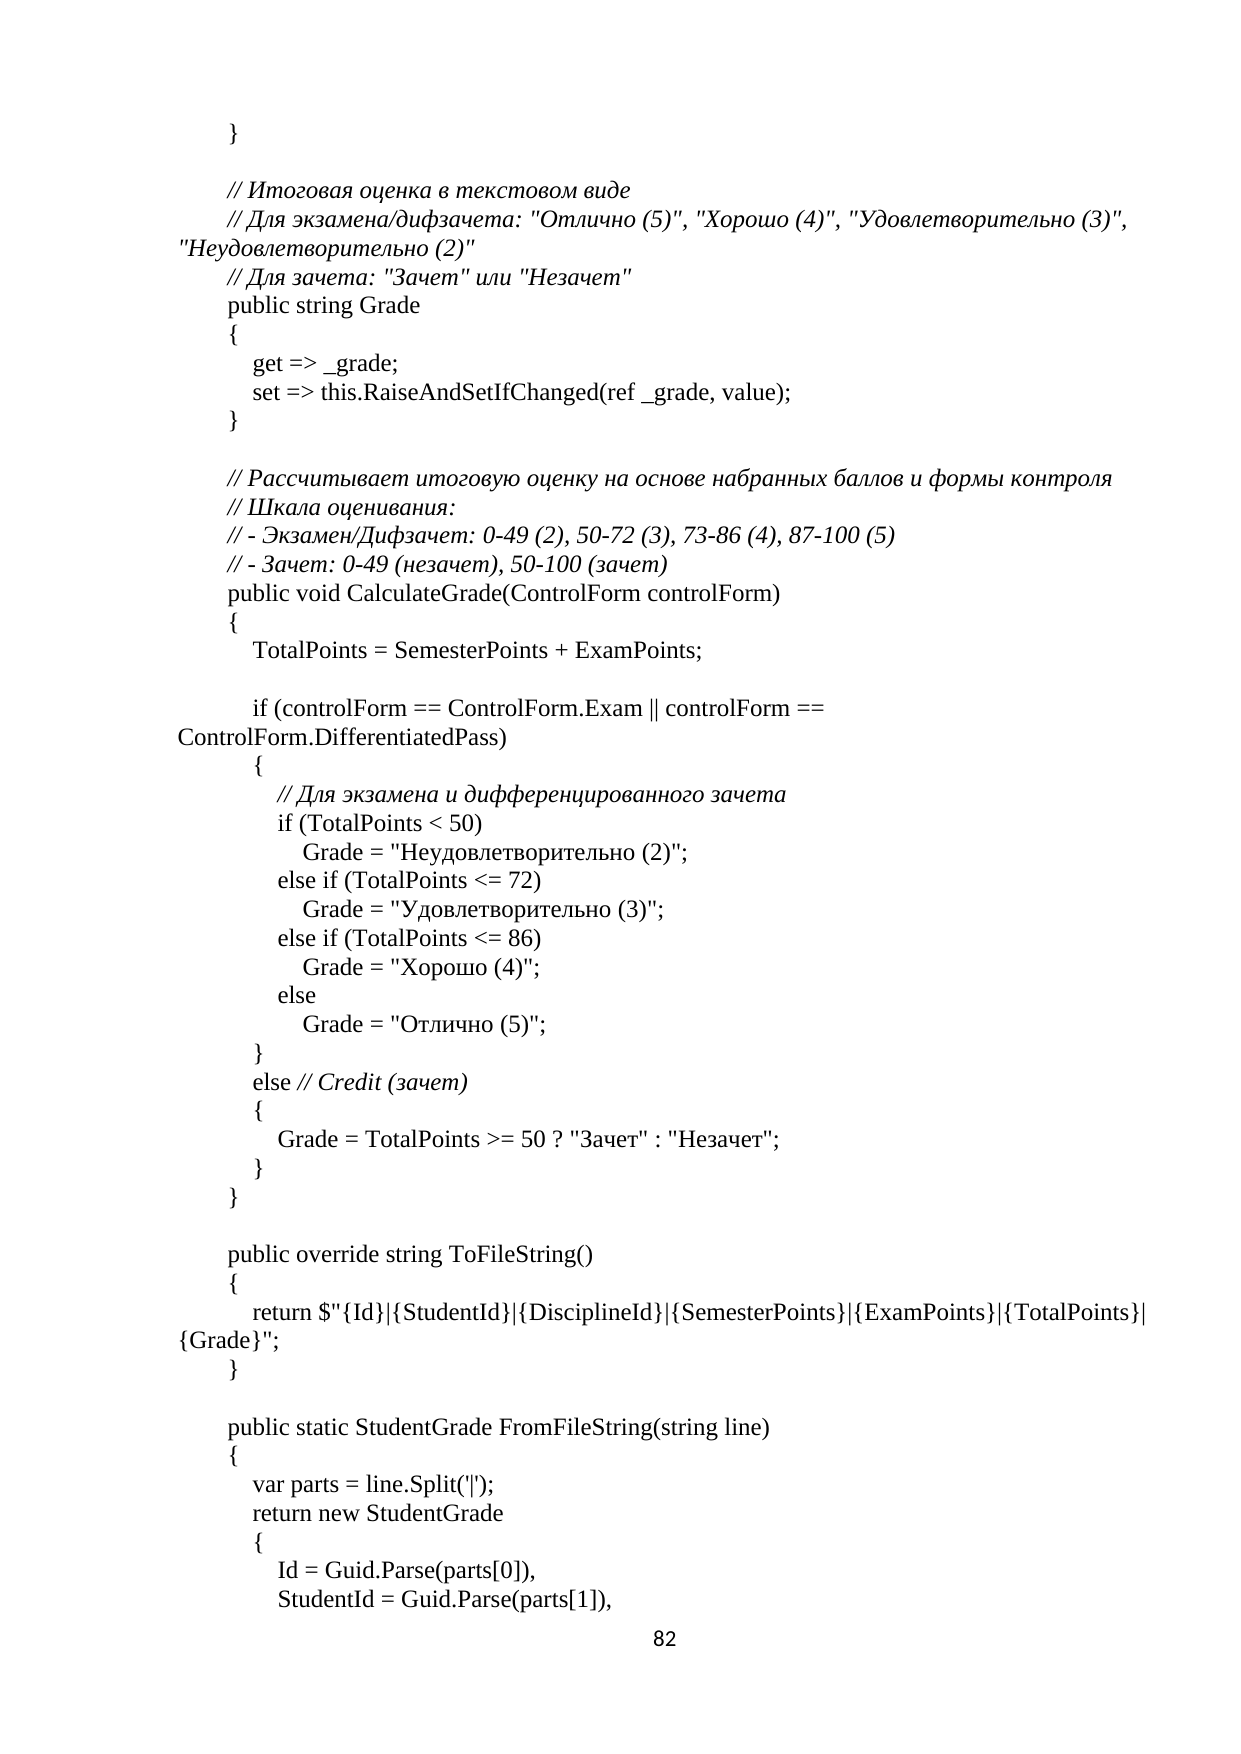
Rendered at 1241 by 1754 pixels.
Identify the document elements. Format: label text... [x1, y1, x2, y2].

text TotalPoints = SemesterPoints + ExamPoints; [177, 636, 1152, 664]
text StudentId = Guid.Parse(parts[1]), [177, 1584, 1152, 1613]
text Id = Guid.Parse(parts[0]), [177, 1556, 1152, 1584]
text set => this.RaiseAndSetIfChanged(ref _grade, value); [177, 377, 1152, 406]
text // Рассчитывает итоговую оценку на основе набранных баллов и формы контроля [177, 463, 1152, 492]
text if (TotalPoints < 50) [177, 808, 1152, 837]
text Grade = TotalPoints >= 50 ? "Зачет" : "Незачет"; [177, 1124, 1152, 1153]
text // Шкала оценивания: [177, 492, 1152, 521]
text } [177, 406, 1152, 434]
text { [177, 1096, 1152, 1124]
text else // Credit (зачет) [177, 1067, 1152, 1096]
text get => _grade; [177, 348, 1152, 377]
text public static StudentGrade FromFileString(string line) [177, 1412, 1152, 1441]
text } [177, 118, 1152, 147]
text // - Зачет: 0-49 (незачет), 50-100 (зачет) [177, 549, 1152, 578]
text return $"{Id}|{StudentId}|{DisciplineId}|{SemesterPoints}|{ExamPoints}|{TotalPoints}|{Grade}"; [177, 1297, 1152, 1354]
text public void CalculateGrade(ControlForm controlForm) [177, 578, 1152, 607]
text { [177, 1527, 1152, 1556]
text } [177, 1182, 1152, 1211]
text else [177, 981, 1152, 1009]
text return new StudentGrade [177, 1498, 1152, 1527]
text { [177, 607, 1152, 636]
text if (controlForm == ControlForm.Exam || controlForm == ControlForm.DifferentiatedPass) [177, 693, 1152, 751]
text Grade = "Отлично (5)"; [177, 1009, 1152, 1038]
text // Итоговая оценка в текстовом виде [177, 176, 1152, 204]
text else if (TotalPoints <= 72) [177, 866, 1152, 894]
text } [177, 1038, 1152, 1067]
text } [177, 1153, 1152, 1182]
text // Для зачета: "Зачет" или "Незачет" [177, 262, 1152, 291]
text { [177, 319, 1152, 348]
text { [177, 751, 1152, 779]
text { [177, 1441, 1152, 1469]
text // - Экзамен/Дифзачет: 0-49 (2), 50-72 (3), 73-86 (4), 87-100 (5) [177, 521, 1152, 549]
text // Для экзамена/дифзачета: "Отлично (5)", "Хорошо (4)", "Удовлетворительно (3)", "Неудовлетворительно (2)" [177, 204, 1152, 262]
text Grade = "Хорошо (4)"; [177, 952, 1152, 981]
text Grade = "Неудовлетворительно (2)"; [177, 837, 1152, 866]
text public string Grade [177, 291, 1152, 319]
text public override string ToFileString() [177, 1239, 1152, 1268]
text Grade = "Удовлетворительно (3)"; [177, 894, 1152, 923]
text var parts = line.Split('|'); [177, 1469, 1152, 1498]
text else if (TotalPoints <= 86) [177, 923, 1152, 952]
text } [177, 1354, 1152, 1383]
text { [177, 1268, 1152, 1297]
text // Для экзамена и дифференцированного зачета [177, 779, 1152, 808]
